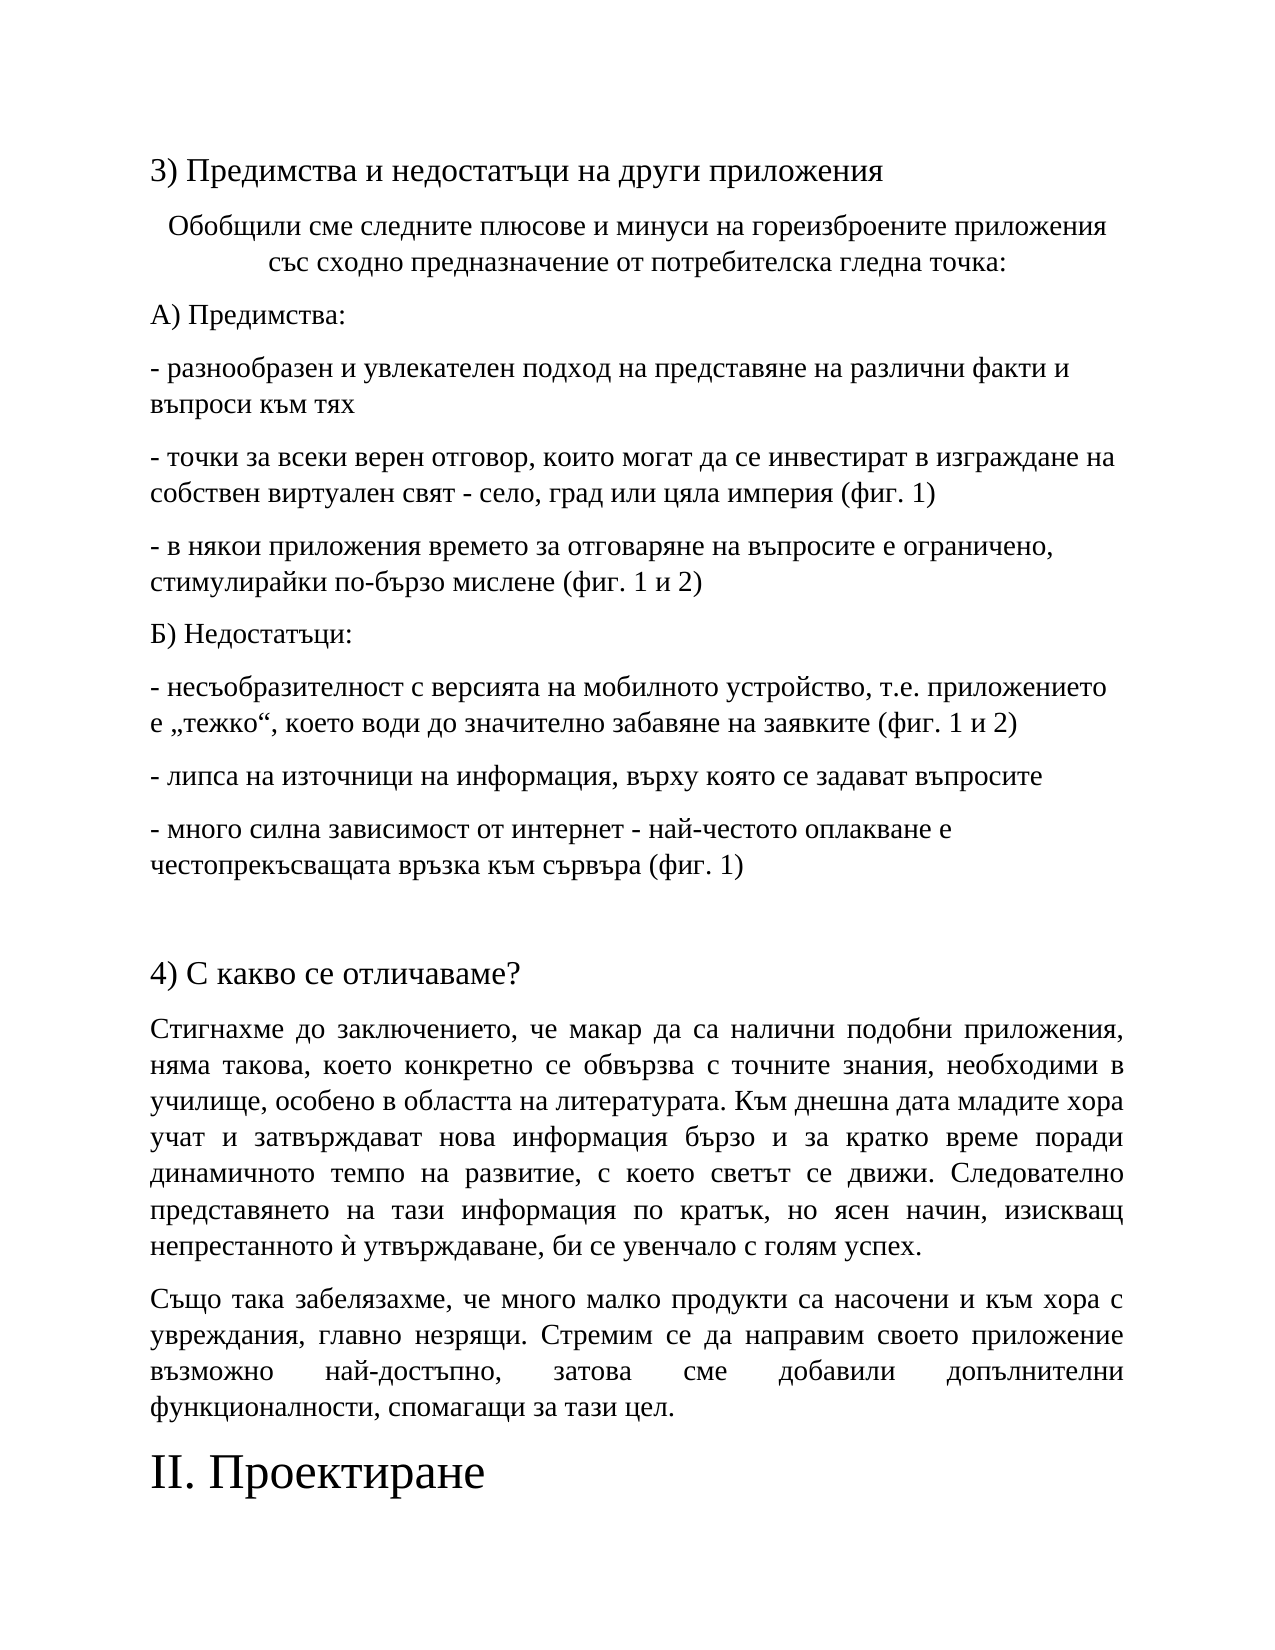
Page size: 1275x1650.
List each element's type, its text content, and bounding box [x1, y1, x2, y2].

text - в някои приложения времето за отговаряне на въпросите е ограничено, стимулирайки по-бързо мислене (фиг. 1 и 2) [150, 528, 1125, 597]
text Б) Недостатъци: [150, 617, 1125, 650]
text 4) С какво се отличаваме? [150, 953, 1125, 991]
text - точки за всеки верен отговор, които могат да се инвестират в изграждане на собствен виртуален свят - село, град или цяла империя (фиг. 1) [150, 439, 1125, 508]
text - много силна зависимост от интернет - най-честото оплакване е честопрекъсващата връзка към сървъра (фиг. 1) [150, 811, 1125, 881]
text II. Проектиране [150, 1442, 1125, 1499]
text А) Предимства: [150, 297, 1125, 331]
text Обобщили сме следните плюсове и минуси на гореизброените приложения със сходно предназначение от потребителска гледна точка: [150, 208, 1125, 278]
text 3) Предимства и недостатъци на други приложения [150, 150, 1125, 188]
text - липса на източници на информация, върху която се задават въпросите [150, 758, 1125, 792]
text - разнообразен и увлекателен подход на представяне на различни факти и въпроси към тях [150, 350, 1125, 419]
text Също така забелязахме, че много малко продукти са насочени и към хора с увреждания, главно незрящи. Стремим се да направим своето приложение възможно най-достъпно, затова сме добавили допълнителни функционалности, спомагащи за тази цел. [150, 1281, 1125, 1423]
text - несъобразителност с версията на мобилното устройство, т.е. приложението е „тежко“, което води до значително забавяне на заявките (фиг. 1 и 2) [150, 669, 1125, 739]
text Стигнахме до заключението, че макар да са налични подобни приложения, няма такова, което конкретно се обвързва с точните знания, необходими в училище, особено в областта на литературата. Към днешна дата младите хора учат и затвърждават нова информация бързо и за кратко време поради динамичното темпо на развитие, с което светът се движи. Следователно представянето на тази информация по кратък, но ясен начин, изискващ непрестанното ѝ утвърждаване, би се увенчало с голям успех. [150, 1011, 1125, 1261]
